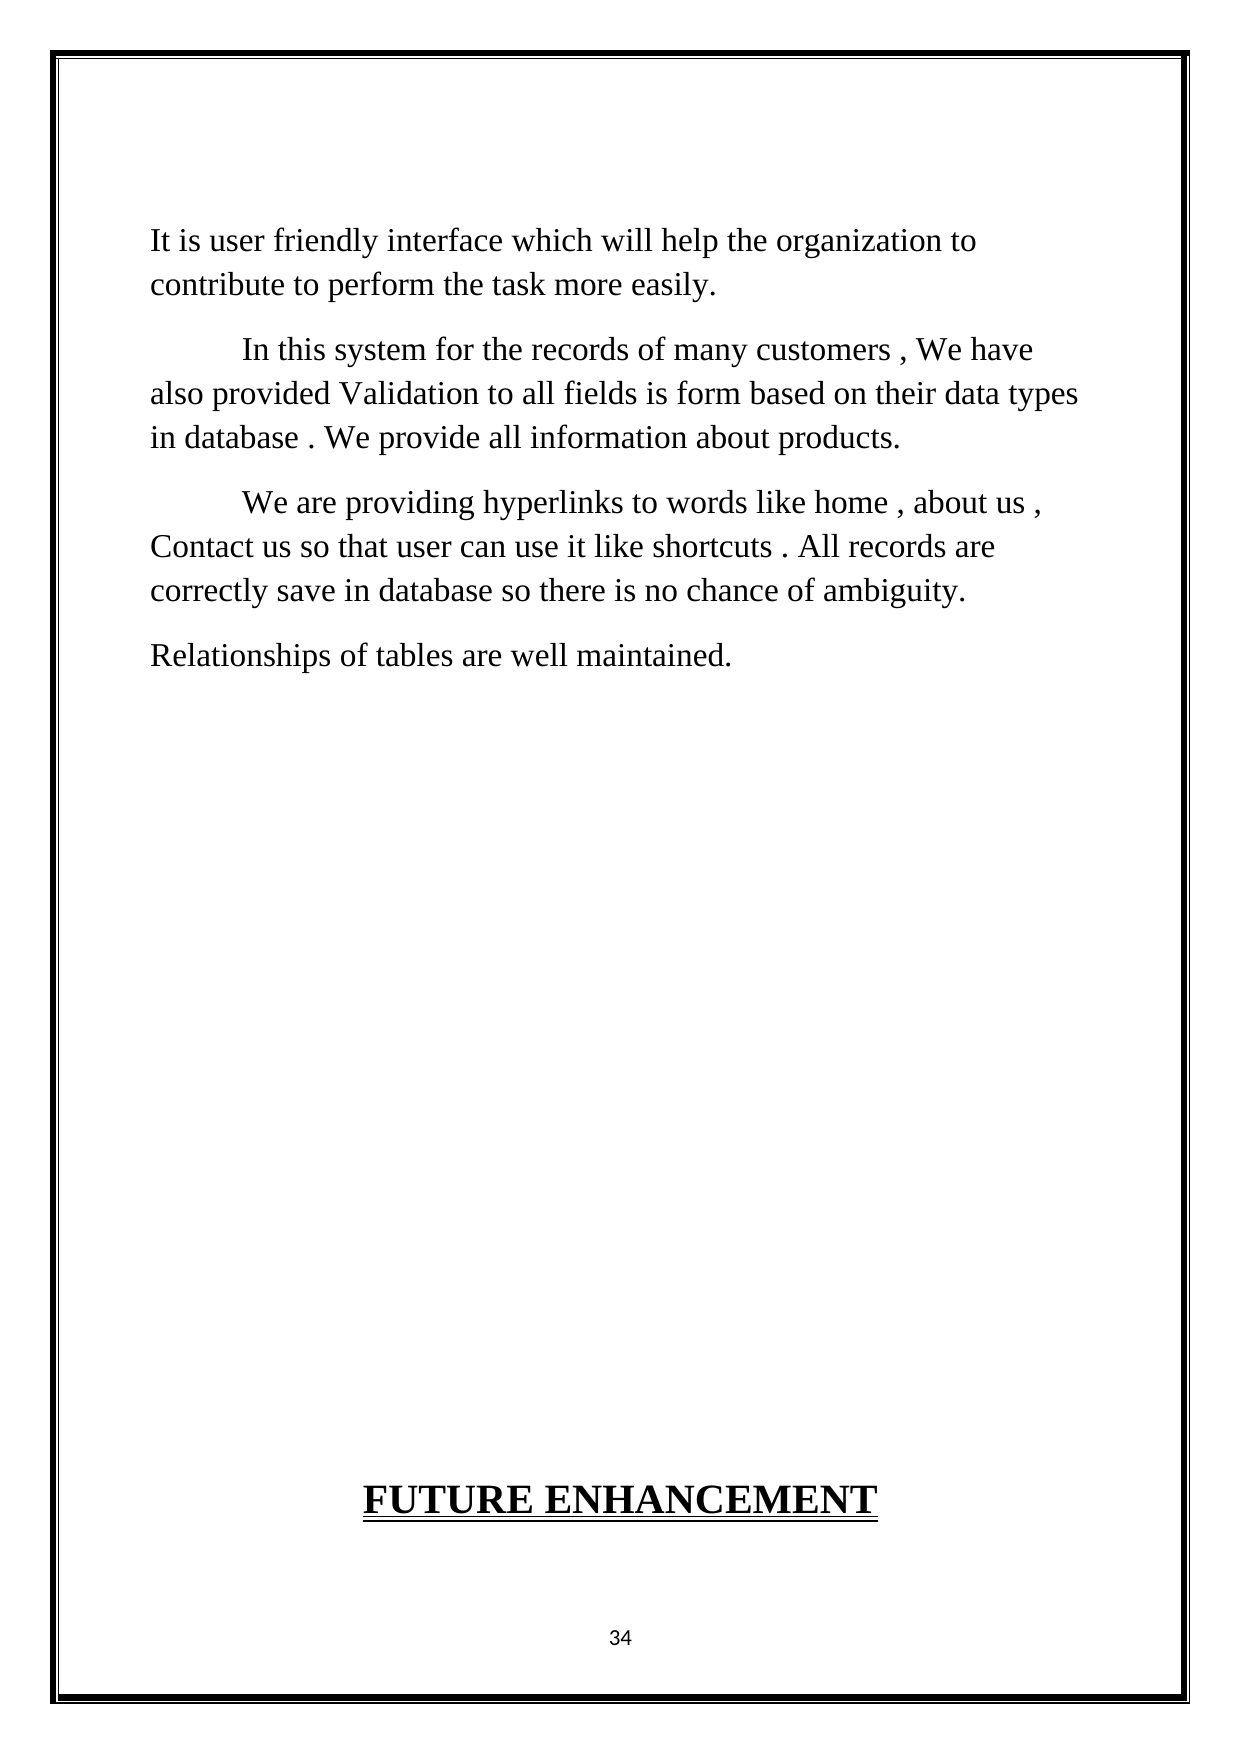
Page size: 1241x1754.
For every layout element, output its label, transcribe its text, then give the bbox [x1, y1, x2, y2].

text Relationships of tables are well maintained. [150, 635, 1090, 674]
text FUTURE ENHANCEMENT [150, 1475, 1090, 1523]
text It is user friendly interface which will help the organization to contribute to perform the task more easily. [150, 220, 1090, 303]
text We are providing hyperlinks to words like home , about us , Contact us so that user can use it like shortcuts . All records are correctly save in database so there is no chance of ambiguity. [150, 482, 1090, 609]
text In this system for the records of many customers , We have also provided Validation to all fields is form based on their data types in database . We provide all information about products. [150, 329, 1090, 456]
